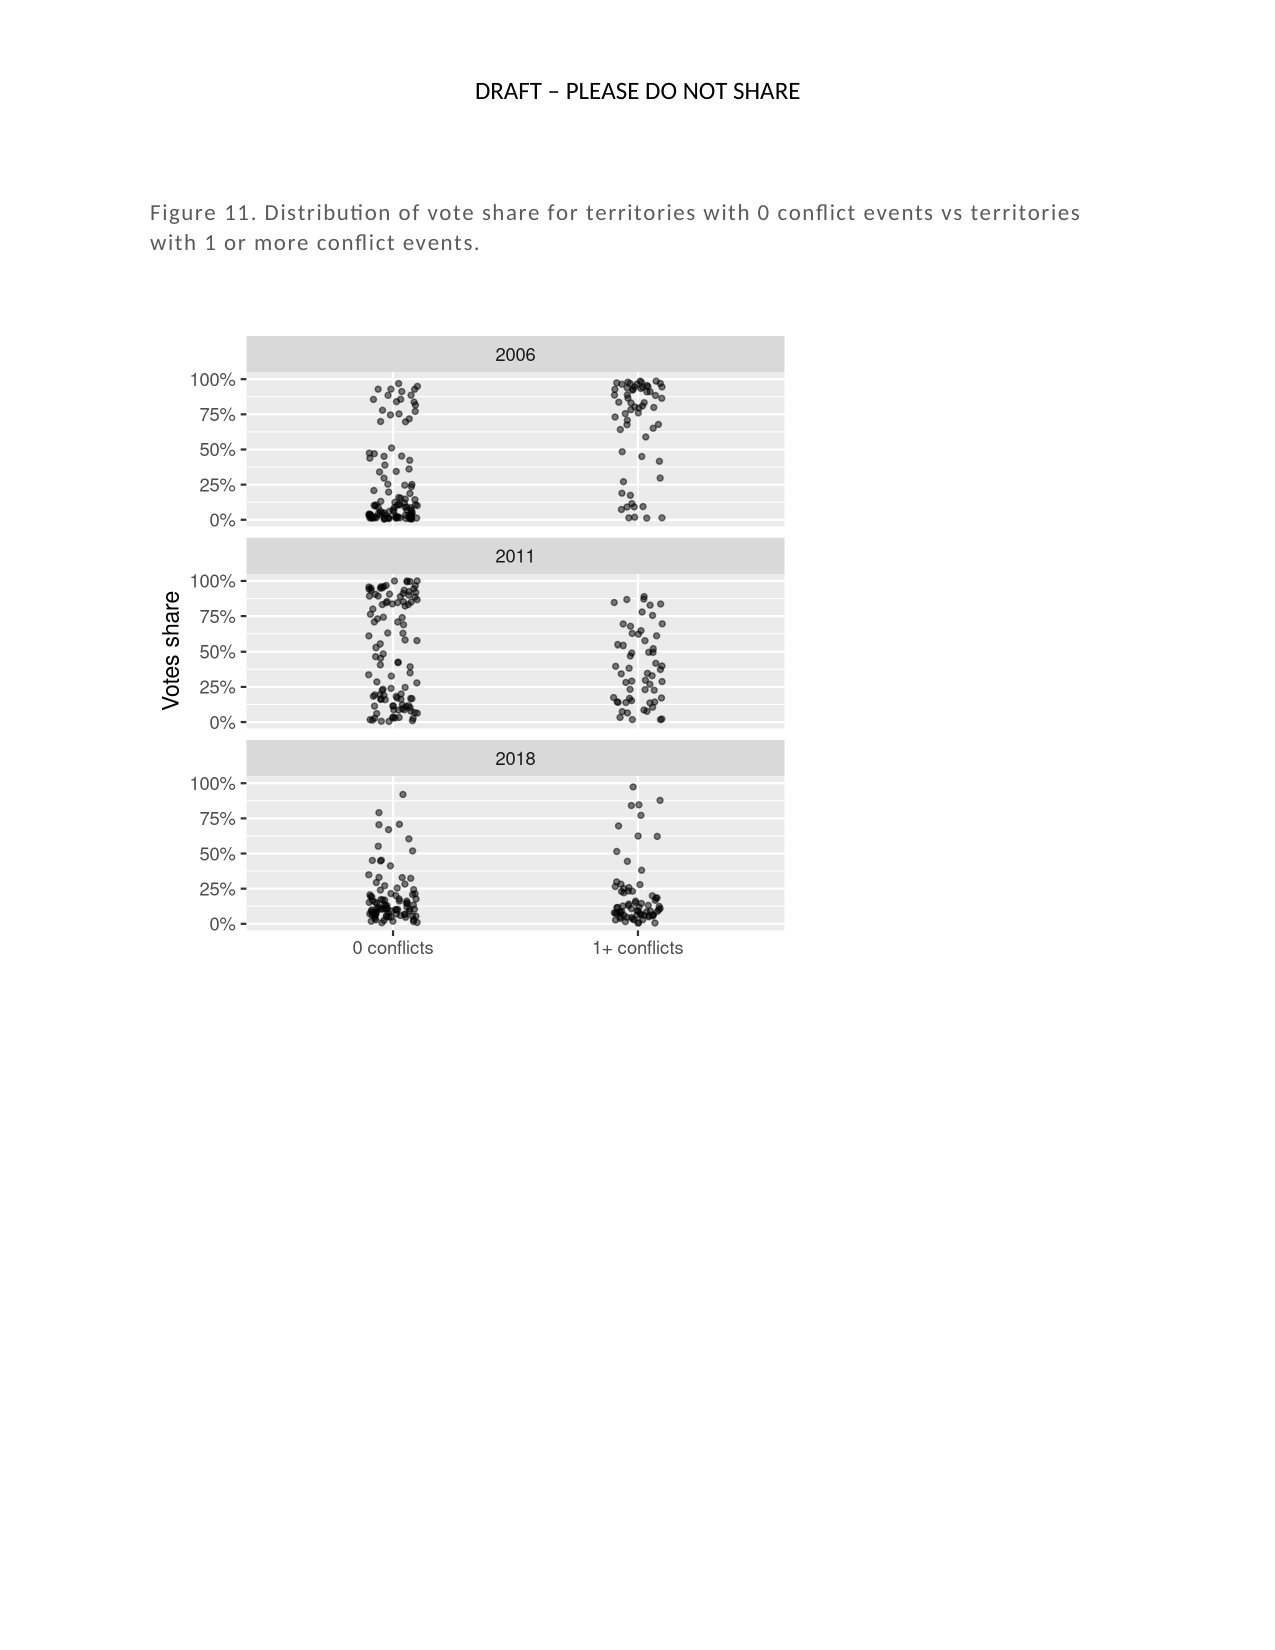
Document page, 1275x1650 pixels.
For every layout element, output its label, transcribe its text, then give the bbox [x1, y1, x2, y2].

subtitle Figure . Distribution of vote share for territories with 0 conflict events vs territories with 1 or more conflict events. [150, 198, 1125, 256]
picture [150, 324, 796, 970]
